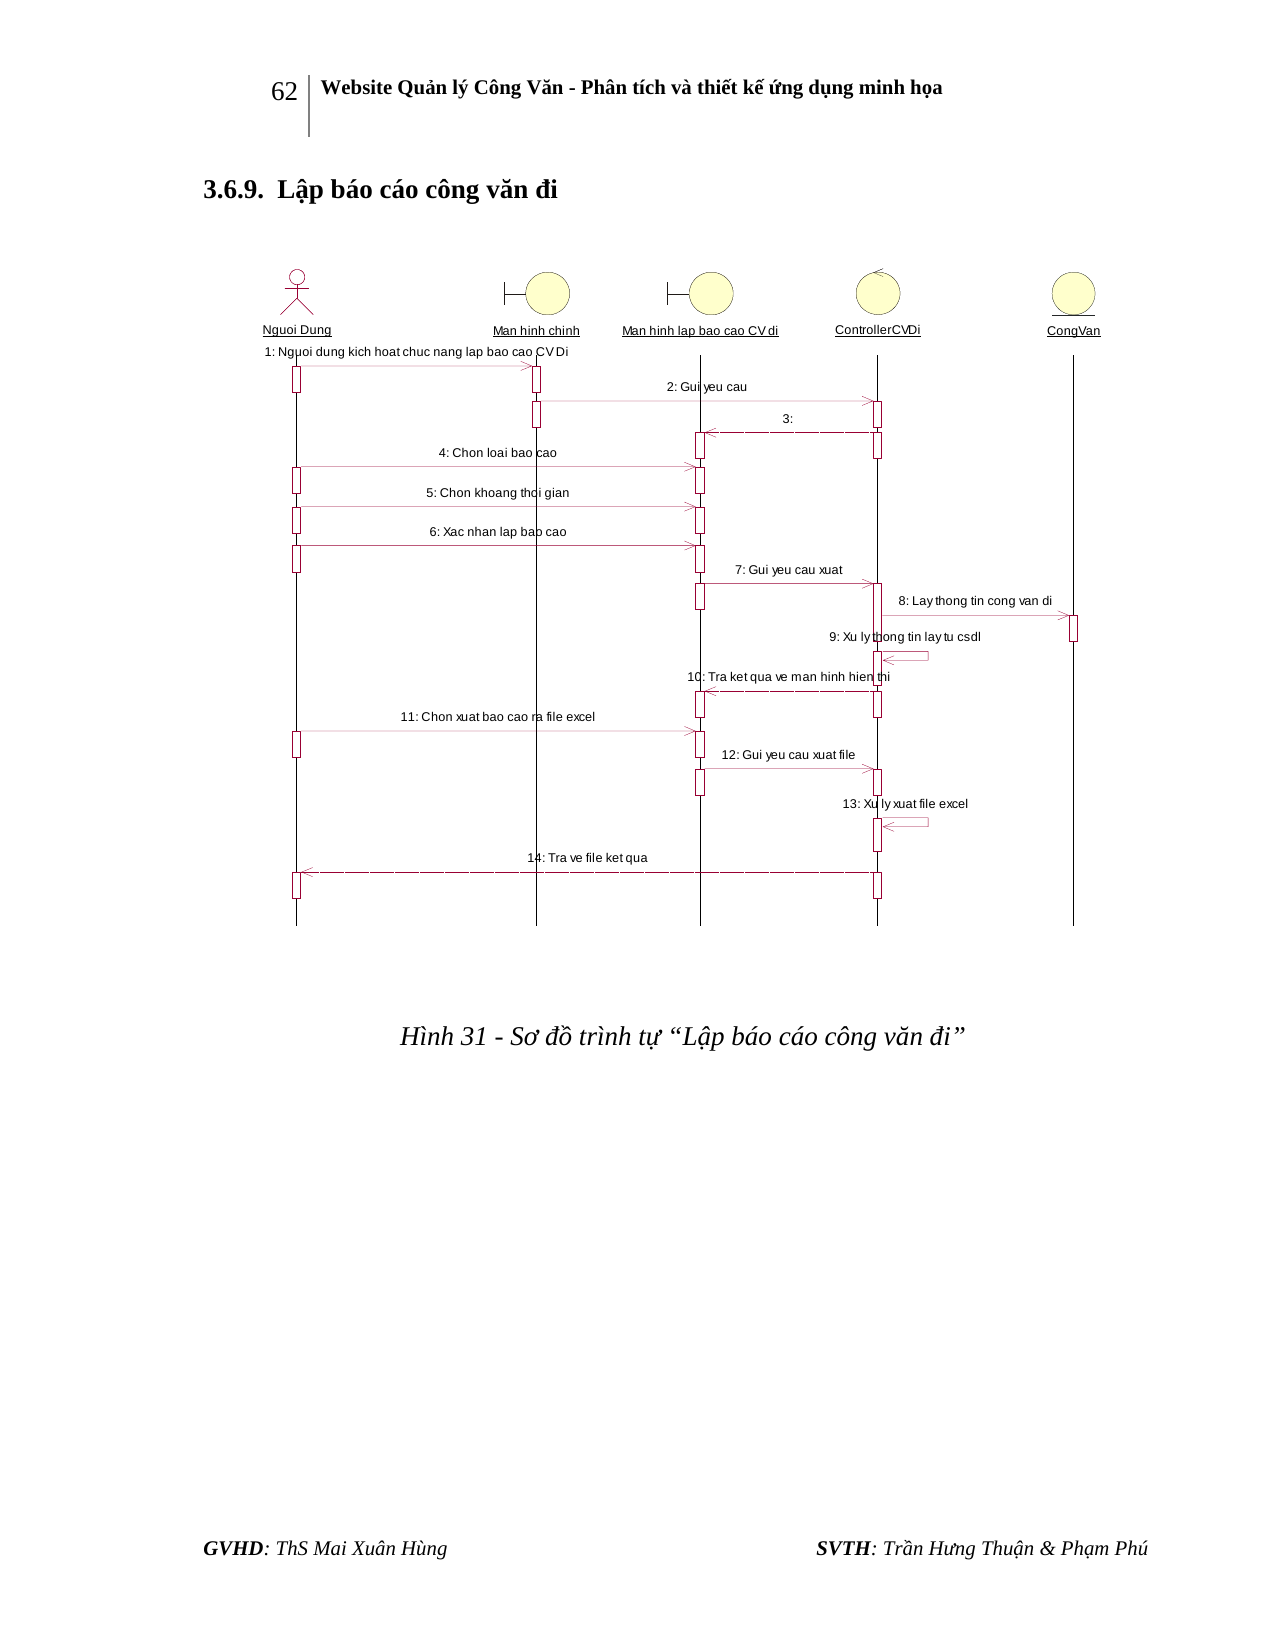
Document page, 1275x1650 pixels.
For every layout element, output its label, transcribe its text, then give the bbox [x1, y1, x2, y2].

text Lập báo cáo công văn đi [203, 173, 1162, 204]
